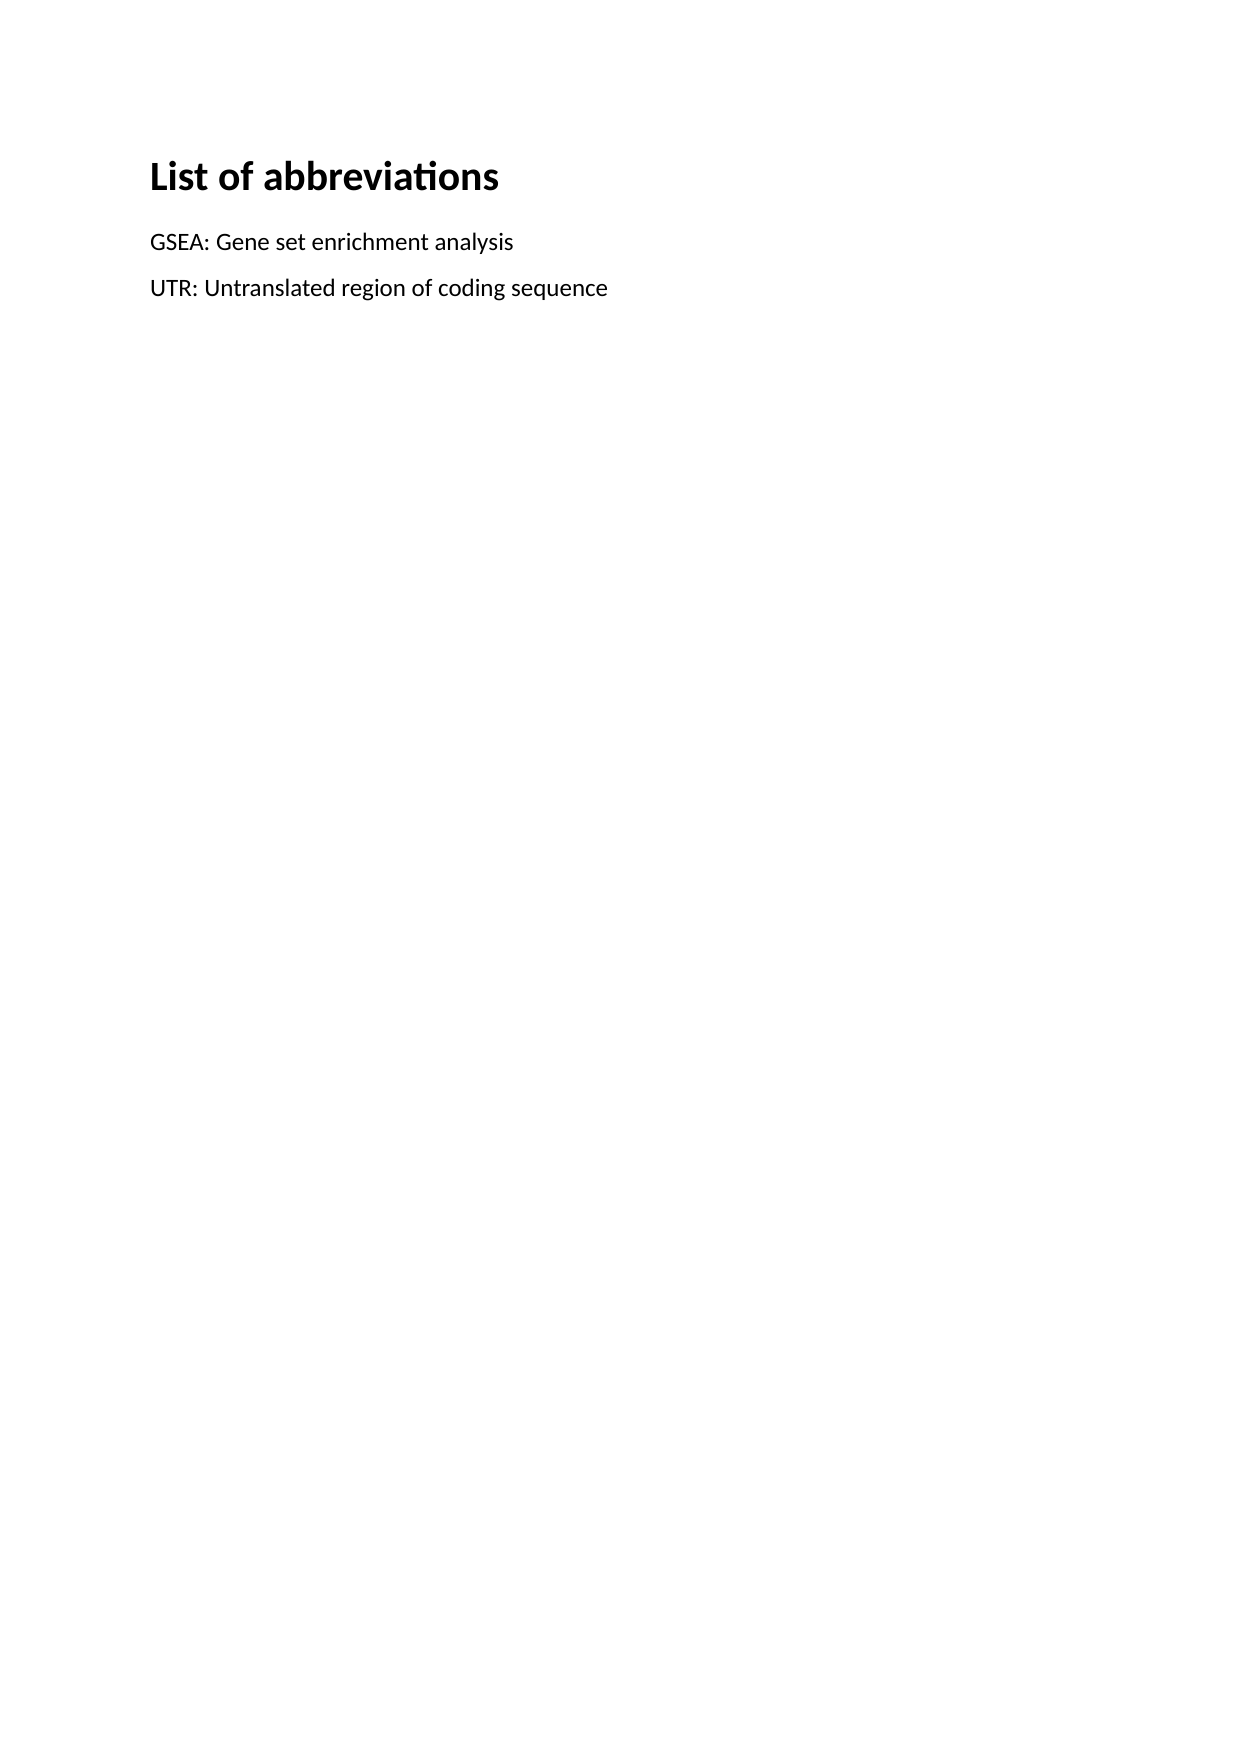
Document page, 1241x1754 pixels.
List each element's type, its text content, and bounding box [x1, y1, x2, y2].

text List of abbreviations [150, 150, 1090, 201]
text GSEA: Gene set enrichment analysis [150, 226, 1090, 257]
text UTR: Untranslated region of coding sequence [150, 272, 1090, 302]
